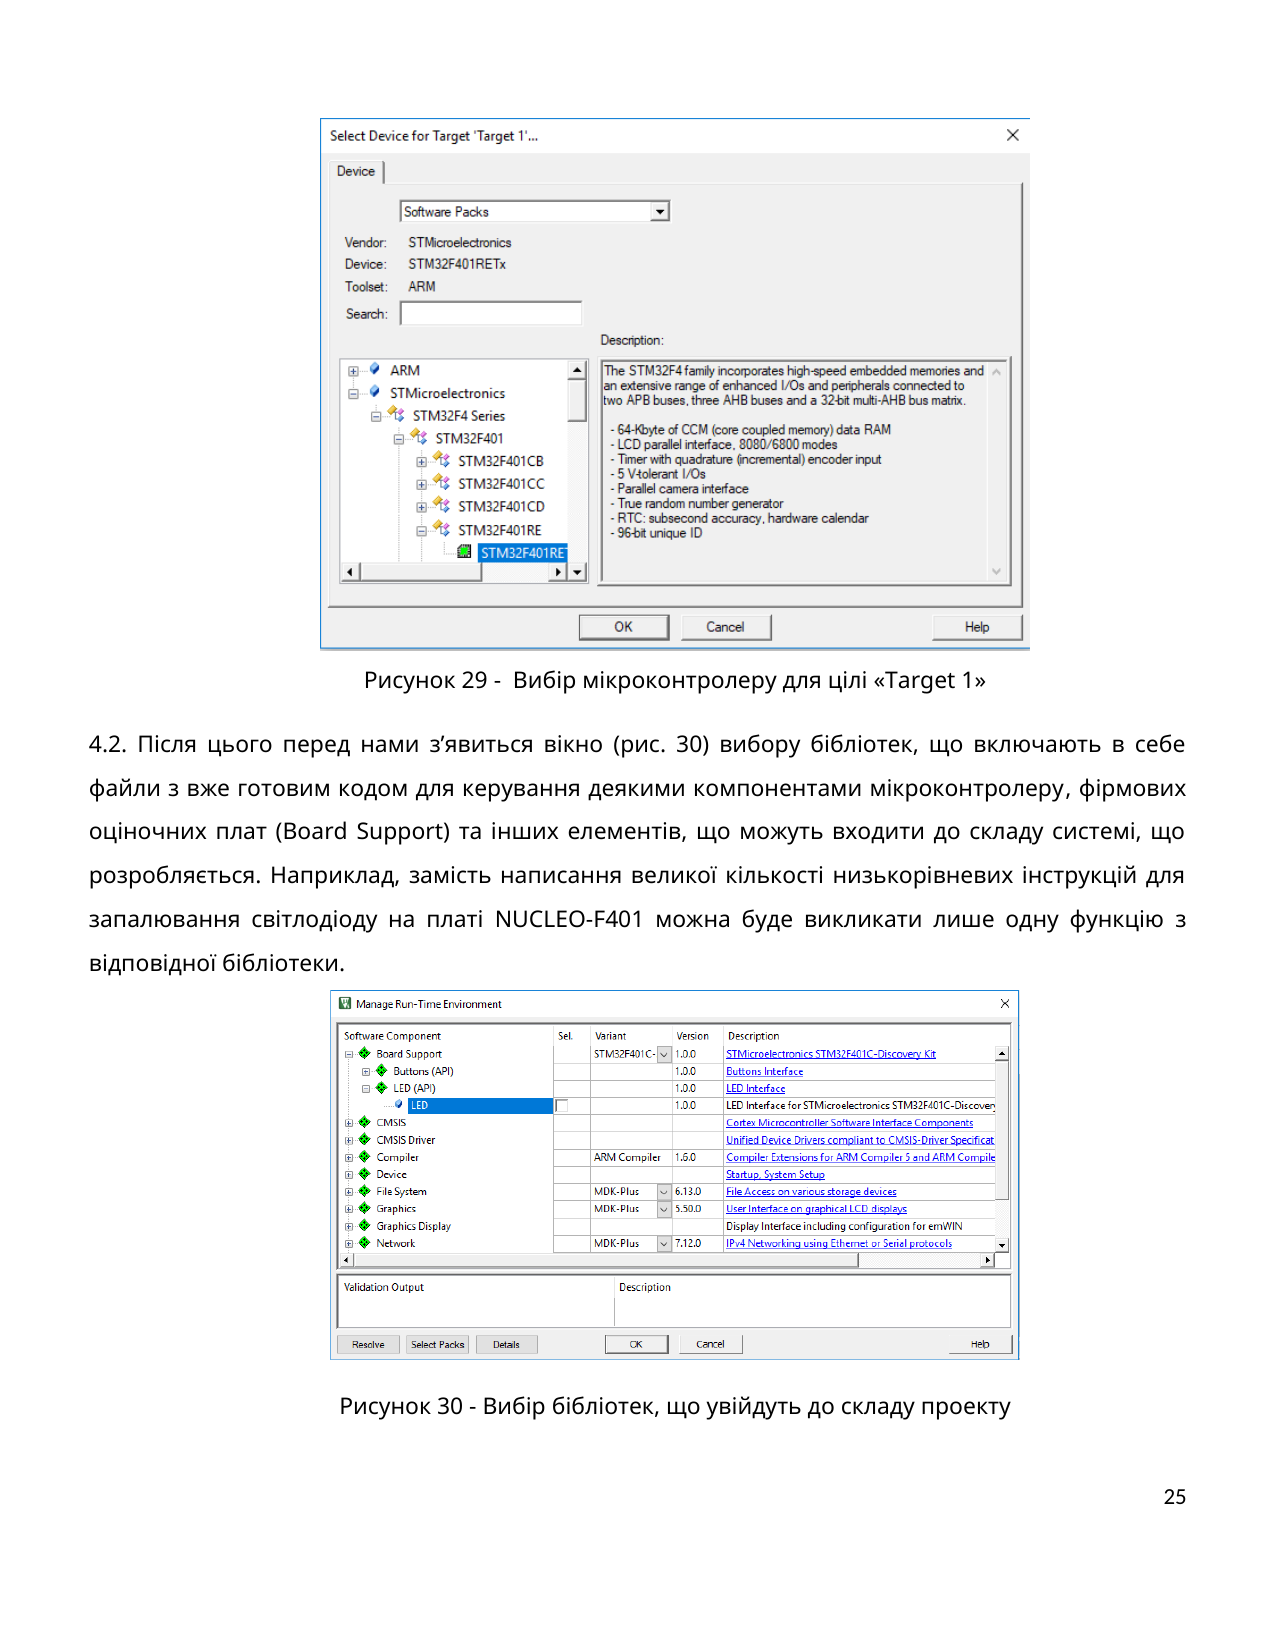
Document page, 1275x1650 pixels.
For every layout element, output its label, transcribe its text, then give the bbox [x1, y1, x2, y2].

text 4.2. Після цього перед нами з’явиться вікно (рис. 30) вибору бібліотек, що включають в себе файли з вже готовим кодом для керування деякими компонентами мікроконтролеру, фірмових оціночних плат (Board Support) та інших елементів, що можуть входити до складу системі, що розробляється. Наприклад, замість написання великої кількості низькорівневих інструкцій для запалювання світлодіоду на платі NUCLEO-F401 можна буде викликати лише одну функцію з відповідної бібліотеки. [89, 728, 1186, 978]
text Рисунок 30 - Вибір бібліотек, що увійдуть до складу проекту [89, 1390, 1186, 1421]
picture [330, 990, 1020, 1360]
picture [320, 118, 1030, 651]
text Рисунок 29 - Вибір мікроконтролеру для цілі «Target 1» [89, 664, 1186, 696]
